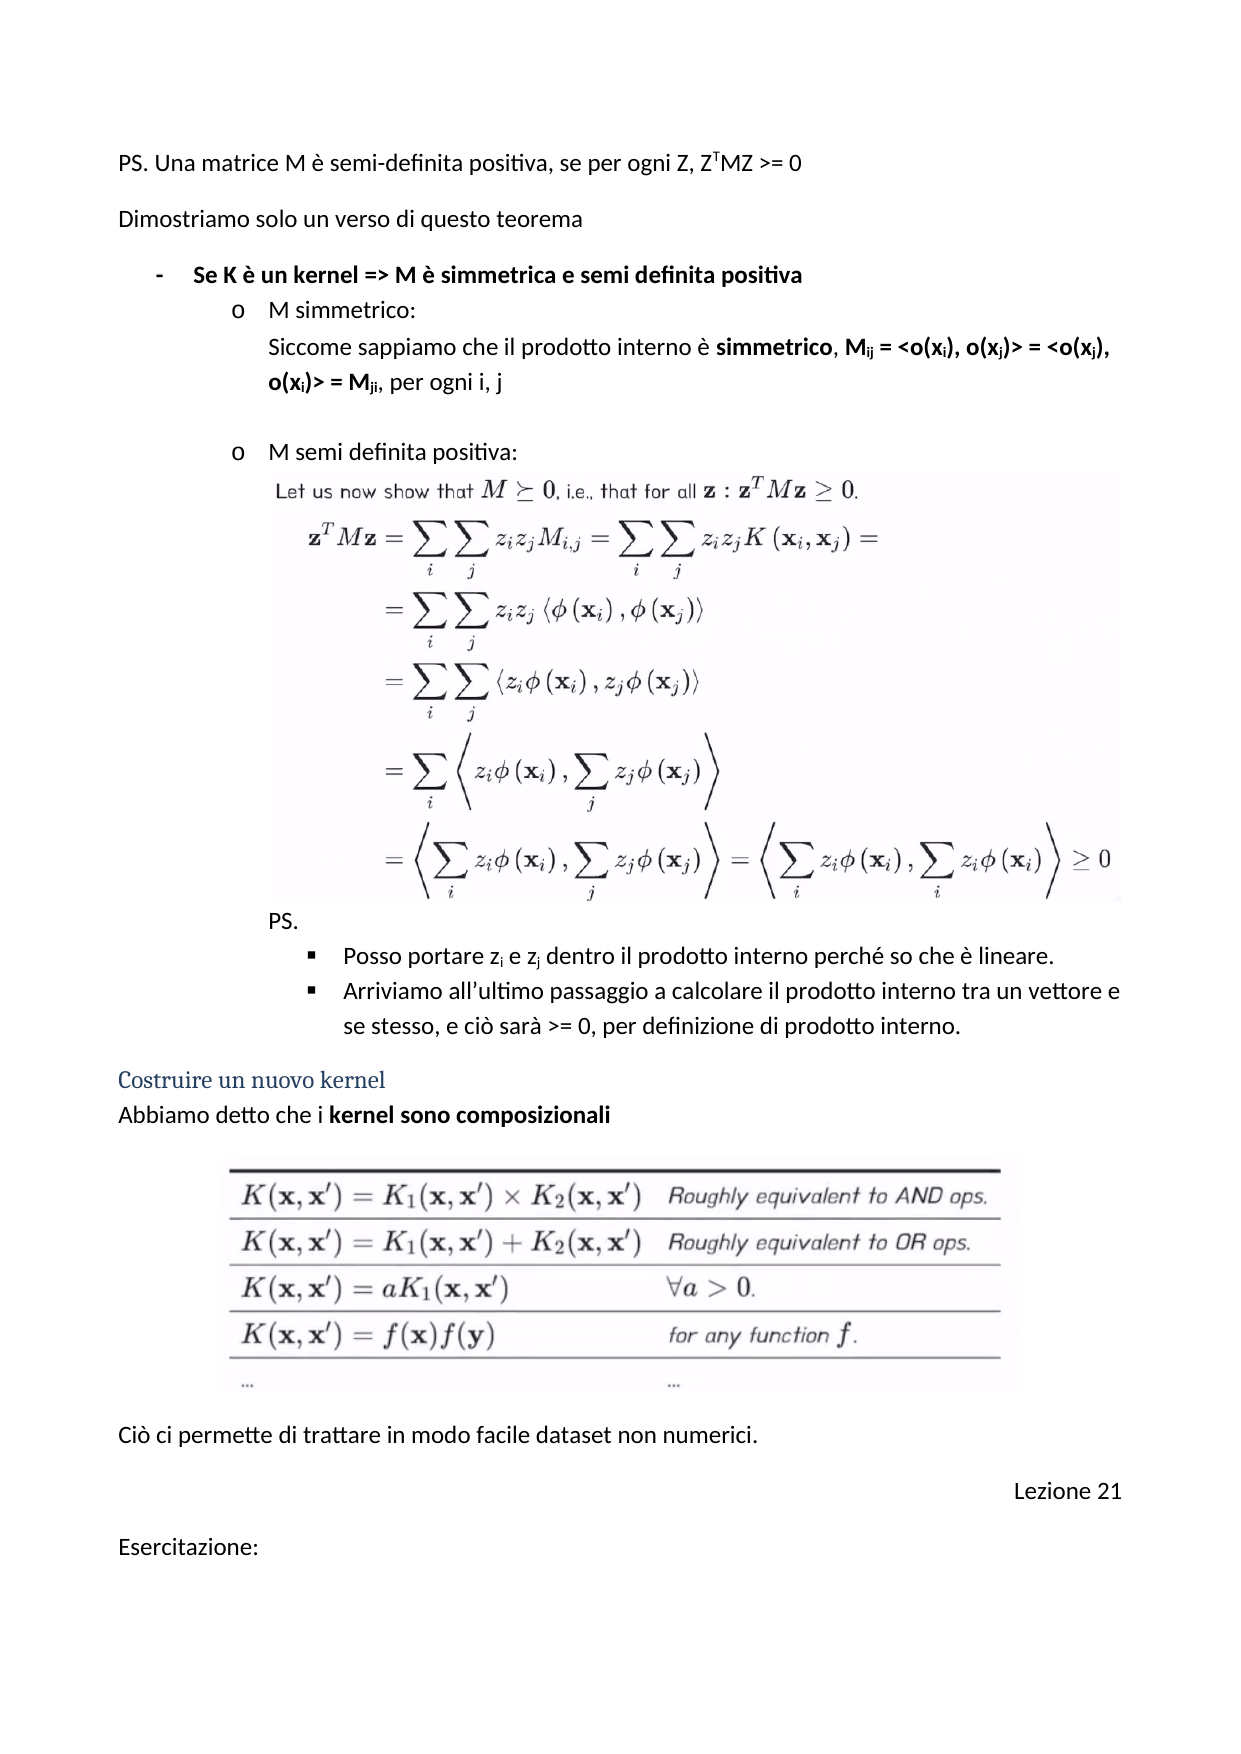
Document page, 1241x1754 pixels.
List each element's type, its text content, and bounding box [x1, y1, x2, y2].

subtitle Costruire un nuovo kernel [118, 1066, 1122, 1095]
picture [269, 472, 1121, 901]
picture [218, 1155, 1022, 1394]
list Arriviamo all’ultimo passaggio a calcolare il prodotto interno tra un vettore e se stesso, e ciò sarà >= 0, per definizione di prodotto interno. [306, 975, 1122, 1041]
text Ciò ci permette di trattare in modo facile dataset non numerici. [118, 1419, 1122, 1449]
text Lezione 21 [118, 1475, 1122, 1505]
text PS. Una matrice M è semi-definita positiva, se per ogni Z, ZTMZ >= 0 [118, 148, 1122, 178]
list M semi definita positiva: [231, 436, 1122, 467]
text Dimostriamo solo un verso di questo teorema [118, 203, 1122, 234]
list PS. [268, 905, 1122, 936]
list Se K è un kernel => M è simmetrica e semi definita positiva [156, 259, 1122, 290]
list Posso portare zi e zj dentro il prodotto interno perché so che è lineare. [306, 940, 1122, 971]
text Abbiamo detto che i kernel sono composizionali [118, 1099, 1122, 1129]
list M simmetrico: [231, 294, 1122, 326]
text Esercitazione: [118, 1531, 1122, 1561]
list Siccome sappiamo che il prodotto interno è simmetrico, Mij = <o(xi), o(xj)> = <o(xj), o(xi)> = Mji, per ogni i, j [268, 331, 1122, 396]
